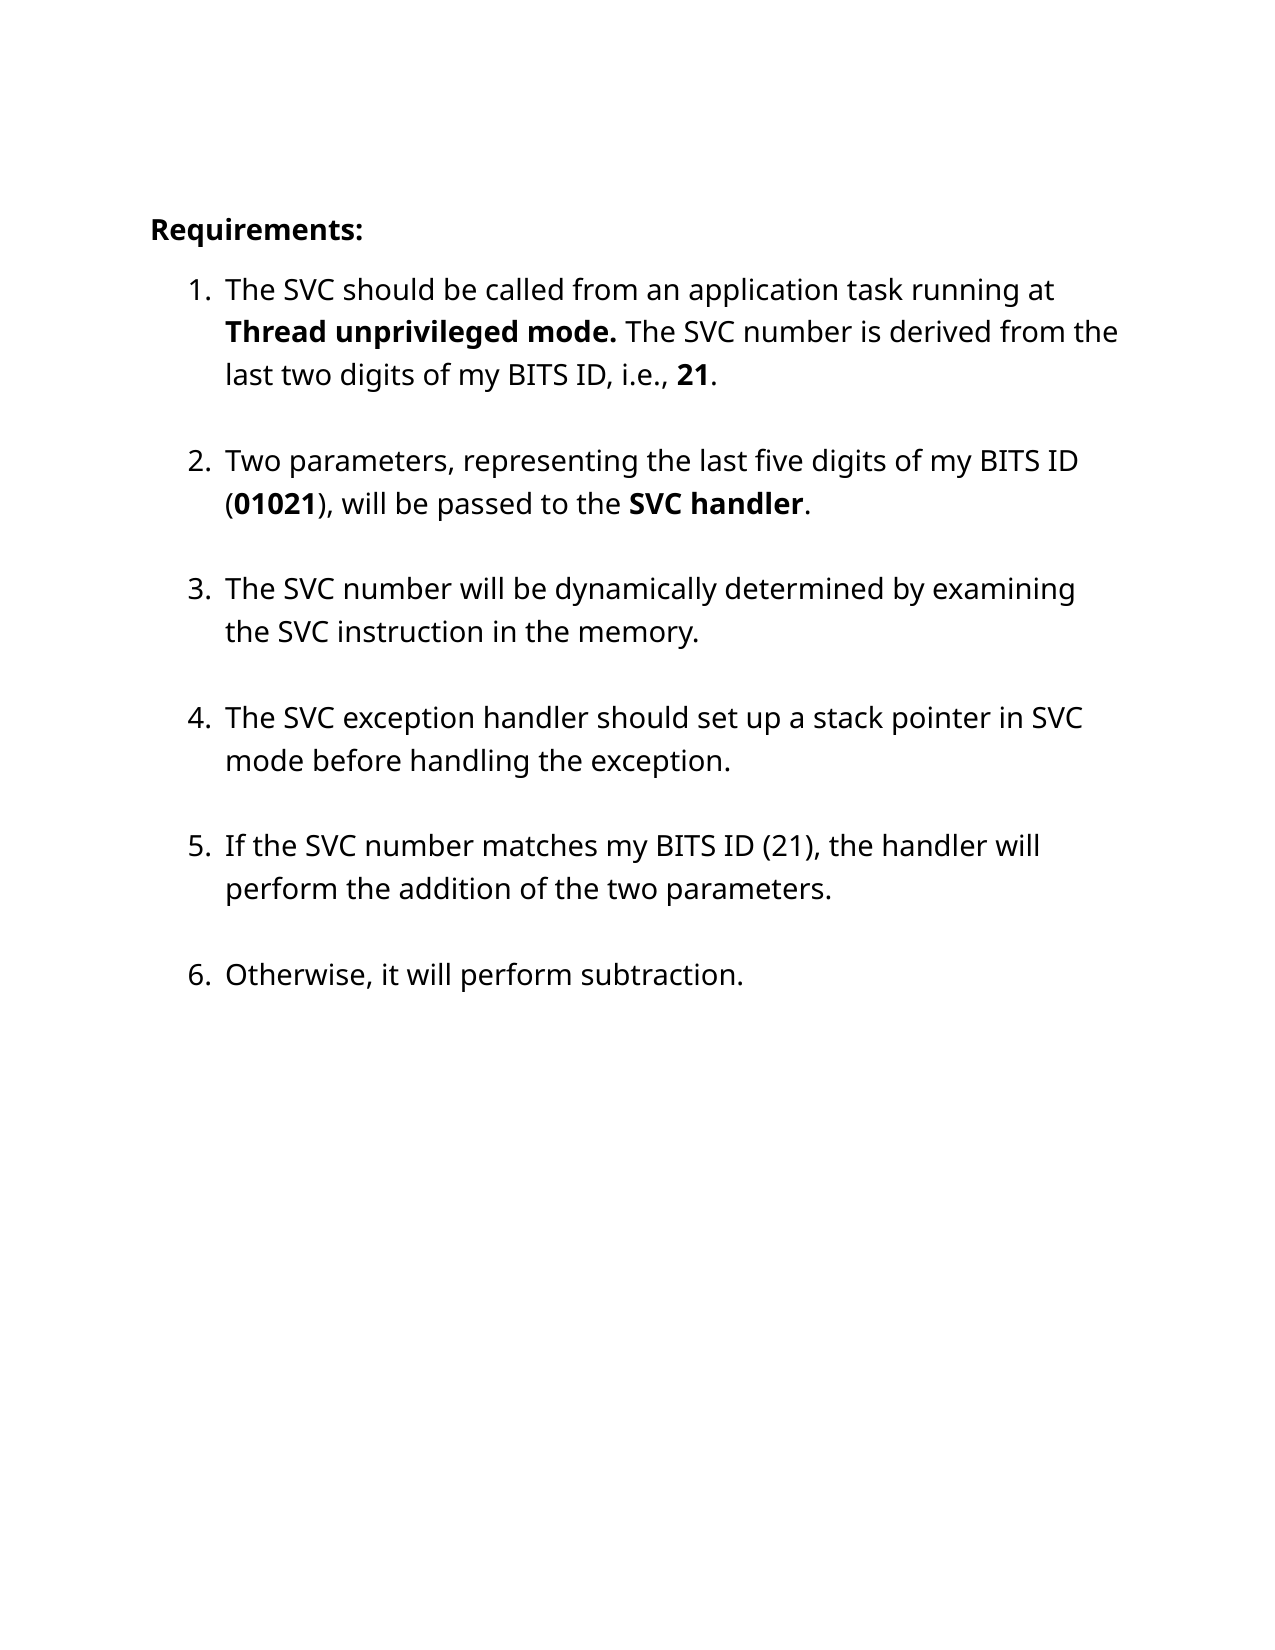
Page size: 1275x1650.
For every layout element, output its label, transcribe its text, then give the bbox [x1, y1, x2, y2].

list The SVC exception handler should set up a stack pointer in SVC mode before handling the exception. [187, 697, 1125, 779]
list If the SVC number matches my BITS ID (21), the handler will perform the addition of the two parameters. [187, 826, 1125, 908]
list Two parameters, representing the last five digits of my BITS ID (01021), will be passed to the SVC handler. [187, 440, 1125, 523]
text Requirements: [150, 209, 1125, 249]
list The SVC number will be dynamically determined by examining the SVC instruction in the memory. [187, 569, 1125, 651]
list The SVC should be called from an application task running at Thread unprivileged mode. The SVC number is derived from the last two digits of my BITS ID, i.e., 21. [187, 269, 1125, 394]
list Otherwise, it will perform subtraction. [187, 954, 1125, 994]
